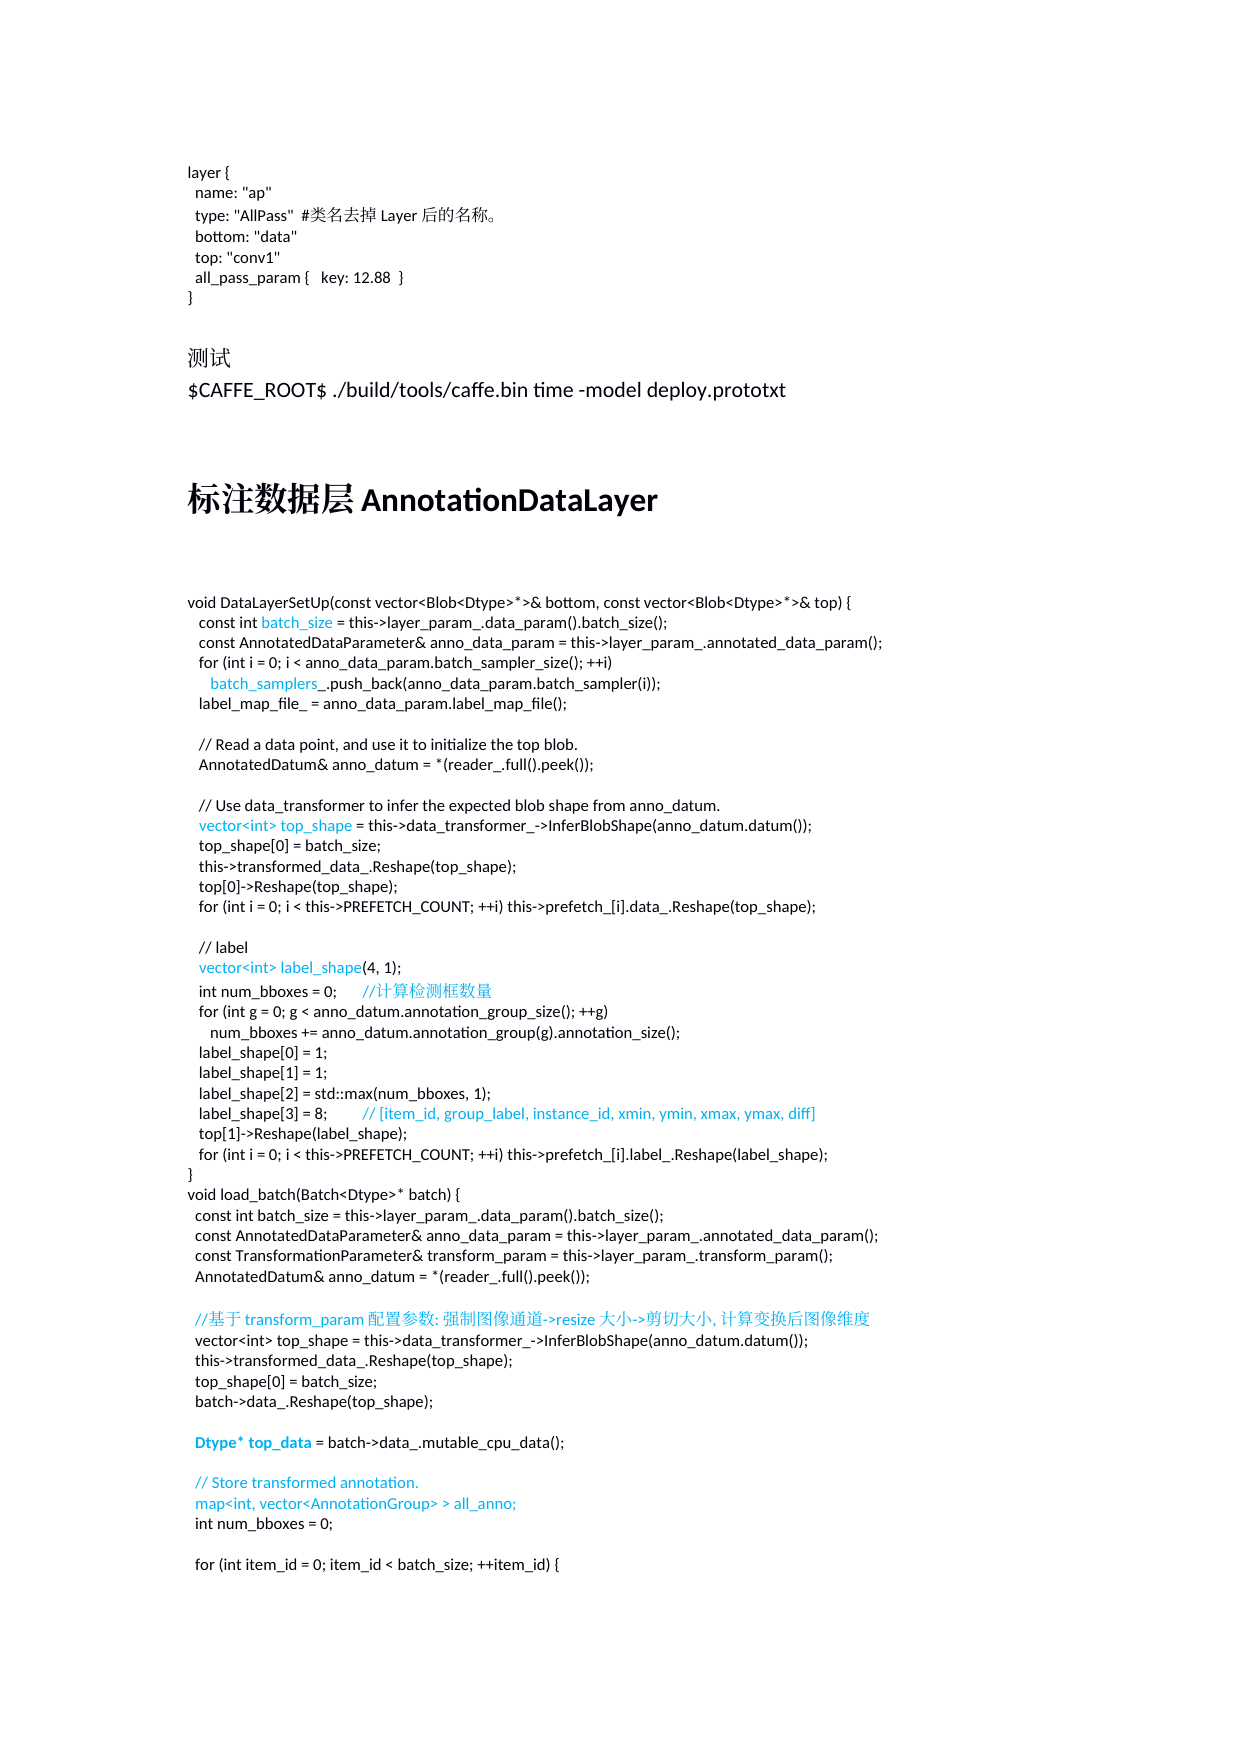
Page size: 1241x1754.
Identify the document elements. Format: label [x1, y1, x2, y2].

picture [449, 1311, 457, 1316]
picture [510, 1315, 525, 1326]
picture [754, 1311, 769, 1323]
picture [497, 1312, 507, 1323]
picture [385, 1312, 400, 1326]
picture [476, 988, 491, 998]
picture [225, 1312, 240, 1324]
picture [722, 1315, 727, 1325]
picture [459, 991, 467, 998]
picture [532, 1311, 541, 1324]
picture [382, 983, 391, 998]
picture [414, 993, 424, 998]
picture [404, 1316, 417, 1324]
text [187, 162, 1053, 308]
picture [805, 1312, 818, 1326]
picture [393, 983, 408, 998]
picture [449, 983, 458, 995]
picture [404, 1322, 415, 1326]
picture [821, 1311, 825, 1326]
picture [210, 1311, 218, 1318]
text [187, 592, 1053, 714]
picture [449, 1317, 458, 1326]
picture [418, 1319, 426, 1326]
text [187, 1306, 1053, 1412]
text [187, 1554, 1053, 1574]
picture [846, 1314, 852, 1326]
picture [376, 1314, 383, 1326]
picture [740, 1312, 751, 1322]
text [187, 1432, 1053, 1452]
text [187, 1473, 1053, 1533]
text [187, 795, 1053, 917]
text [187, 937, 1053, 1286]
picture [429, 986, 436, 998]
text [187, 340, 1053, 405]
picture [646, 1311, 661, 1323]
picture [460, 1311, 468, 1326]
picture [426, 983, 436, 998]
picture [856, 1311, 869, 1326]
picture [787, 1311, 802, 1326]
picture [664, 1311, 669, 1322]
picture [437, 983, 441, 996]
picture [478, 1312, 489, 1326]
picture [414, 983, 424, 990]
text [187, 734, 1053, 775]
picture [794, 1319, 800, 1326]
picture [825, 1317, 836, 1326]
picture [727, 1311, 736, 1326]
picture [775, 1314, 786, 1326]
picture [368, 1311, 381, 1326]
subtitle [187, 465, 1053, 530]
picture [479, 983, 488, 988]
picture [527, 1316, 532, 1326]
